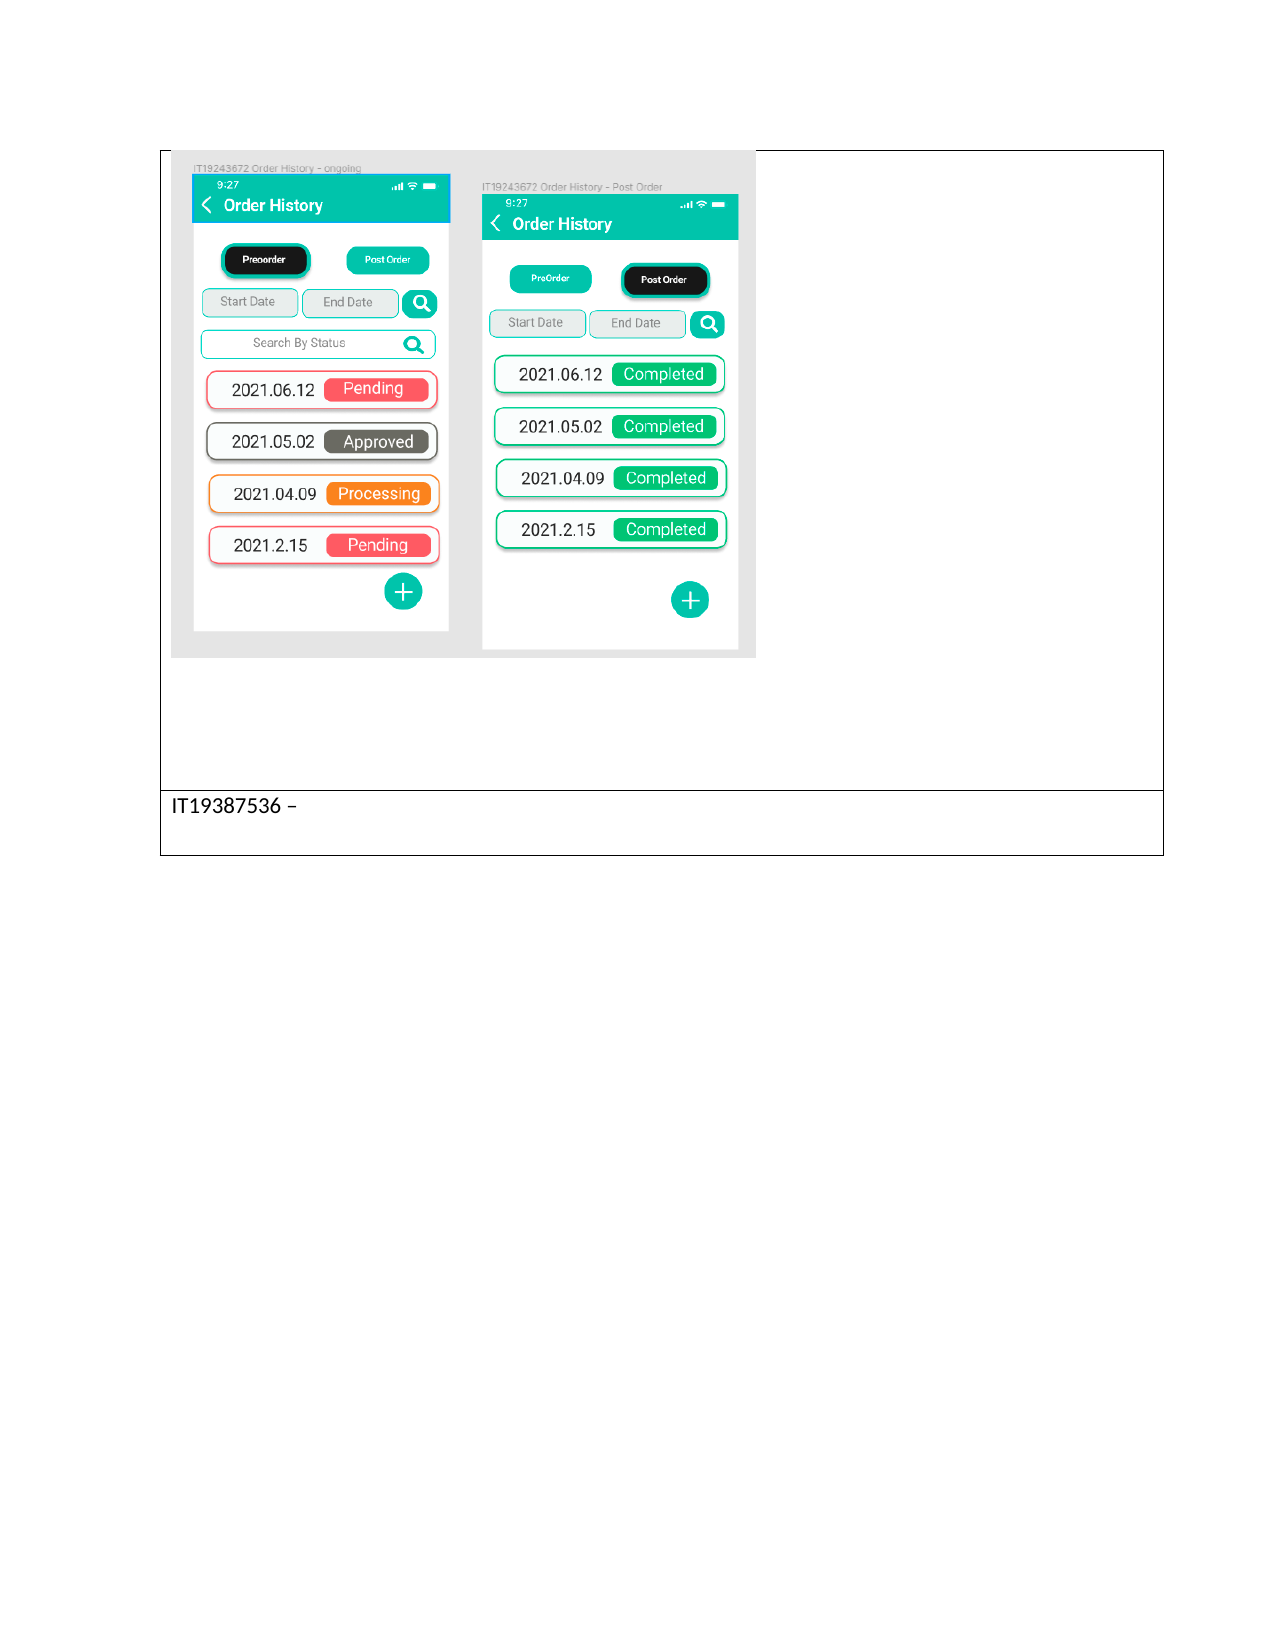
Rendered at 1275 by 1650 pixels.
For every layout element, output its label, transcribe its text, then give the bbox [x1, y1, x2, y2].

picture [171, 150, 756, 658]
table_cell IT19387536 – [161, 791, 1163, 855]
table_cell IT19243672 – [161, 151, 1163, 790]
